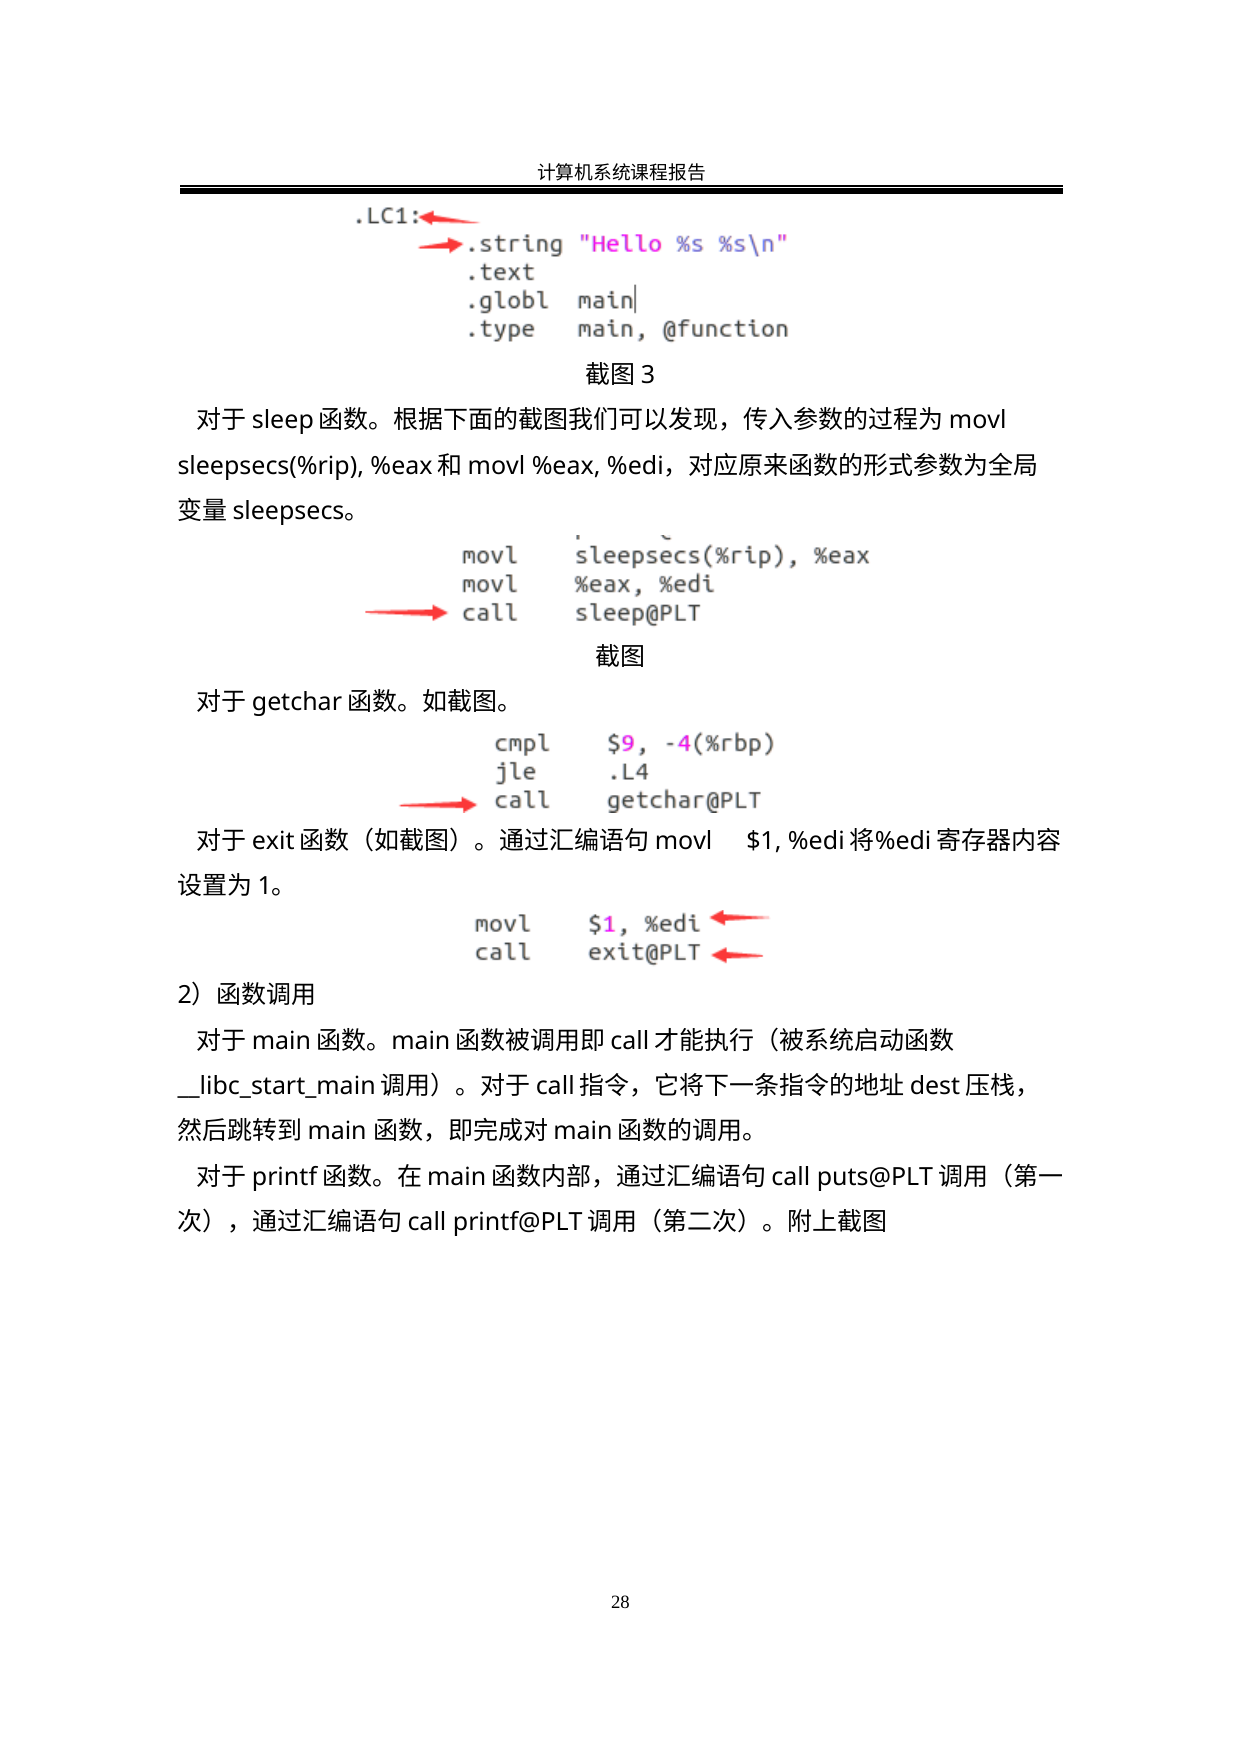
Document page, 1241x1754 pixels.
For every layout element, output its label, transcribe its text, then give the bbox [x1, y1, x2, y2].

text 对于printf函数。在main函数内部，通过汇编语句call puts@PLT调用（第一次），通过汇编语句call printf@PLT调用（第二次）。附上截图 [177, 1156, 1063, 1238]
text 2）函数调用 [177, 975, 1063, 1011]
text 对于exit函数（如截图）。通过汇编语句movl $1, %edi将%edi寄存器内容设置为1。 [177, 820, 1063, 902]
text 截图 [177, 636, 1063, 672]
picture [379, 726, 861, 813]
text 对于getchar函数。如截图。 [177, 681, 1063, 718]
text 对于main函数。main函数被调用即call才能执行（被系统启动函数 __libc_start_main调用）。对于call指令，它将下一条指令的地址dest压栈， 然后跳转到main 函数，即完成对main函数的调用。 [177, 1020, 1063, 1147]
picture [350, 535, 890, 629]
text 截图3 [177, 354, 1063, 391]
picture [351, 200, 889, 348]
picture [458, 910, 782, 968]
text 对于sleep函数。根据下面的截图我们可以发现，传入参数的过程为movl sleepsecs(%rip), %eax和movl %eax, %edi，对应原来函数的形式参数为全局变量sleepsecs。 [177, 400, 1063, 527]
